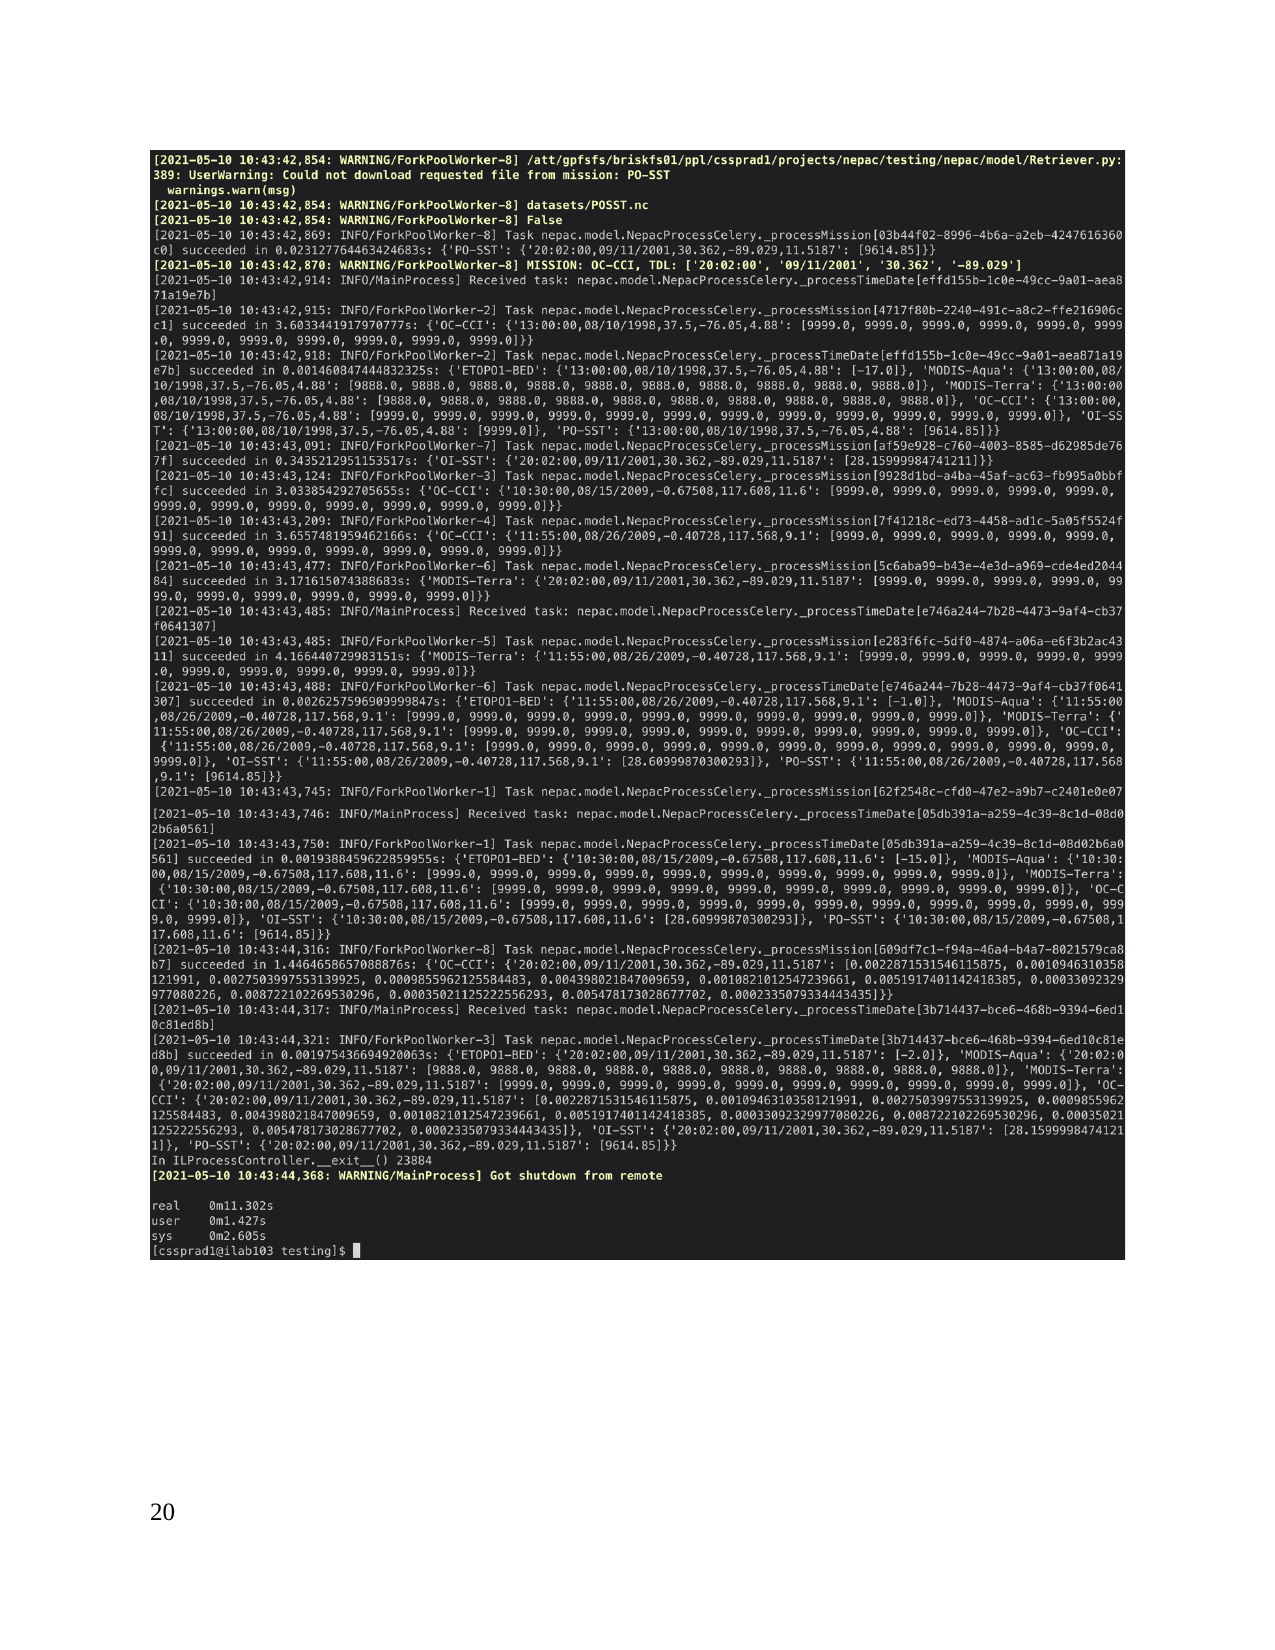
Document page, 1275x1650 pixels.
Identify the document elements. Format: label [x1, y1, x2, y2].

picture [150, 150, 1125, 1260]
